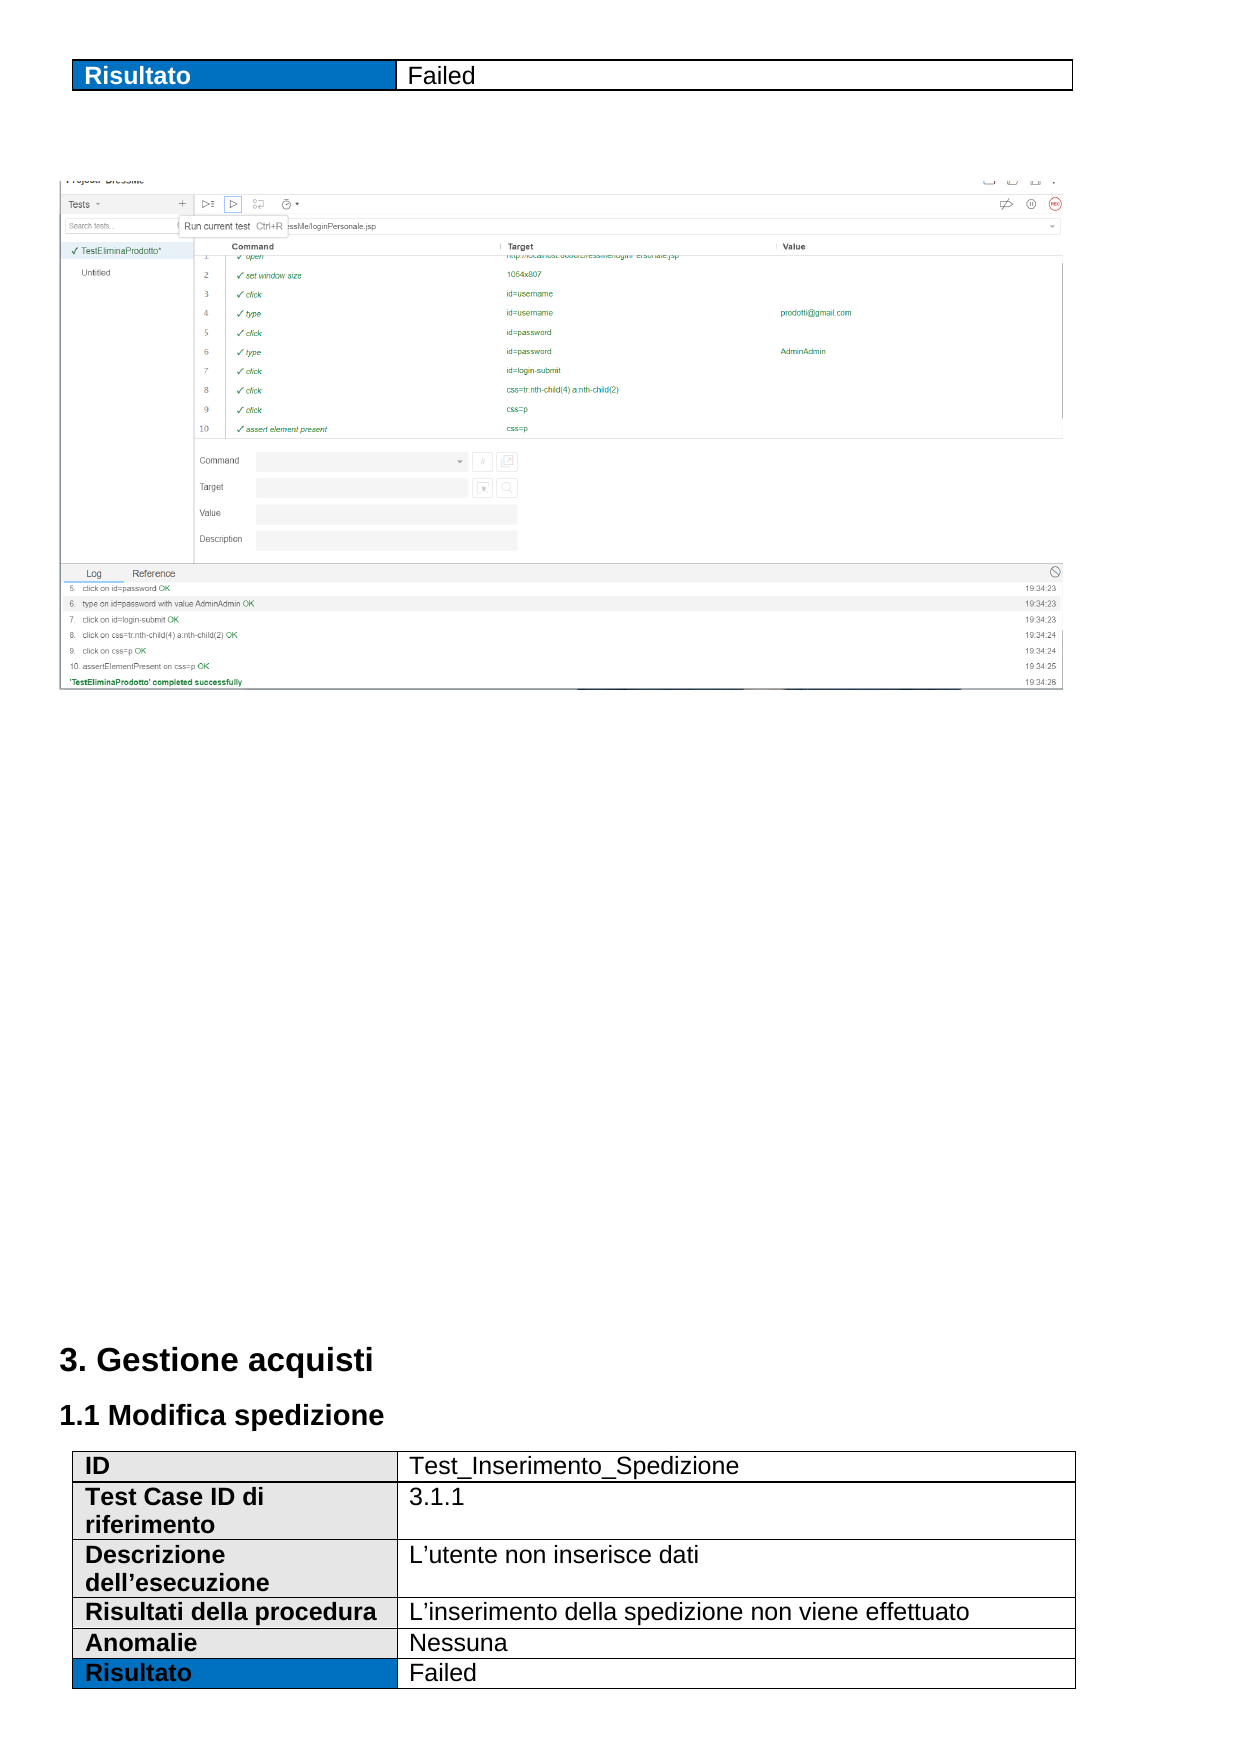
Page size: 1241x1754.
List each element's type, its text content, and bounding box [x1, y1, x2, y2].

table_header Test_Inserimento_Spedizione [398, 1452, 1075, 1481]
table_cell 3.1.1 [398, 1483, 1075, 1539]
table_cell L’inserimento della spedizione non viene effettuato [398, 1598, 1075, 1627]
table_cell Failed [397, 61, 1072, 89]
table_cell Test Case ID di riferimento [73, 1483, 397, 1539]
table_cell Nessuna [398, 1629, 1075, 1658]
table_cell Risultato [73, 61, 395, 89]
table_cell L’utente non inserisce dati [398, 1540, 1075, 1597]
table_cell Descrizione dell’esecuzione [73, 1540, 397, 1597]
text 1.1 Modifica spedizione [59, 1398, 1181, 1432]
text 3. Gestione acquisti [59, 1340, 1181, 1378]
table_cell Anomalie [73, 1629, 397, 1658]
table_cell Failed [398, 1659, 1075, 1688]
table_header ID [73, 1452, 397, 1481]
table_cell Risultato [73, 1659, 397, 1688]
picture [59, 181, 1063, 690]
table_cell Risultati della procedura [73, 1598, 397, 1627]
